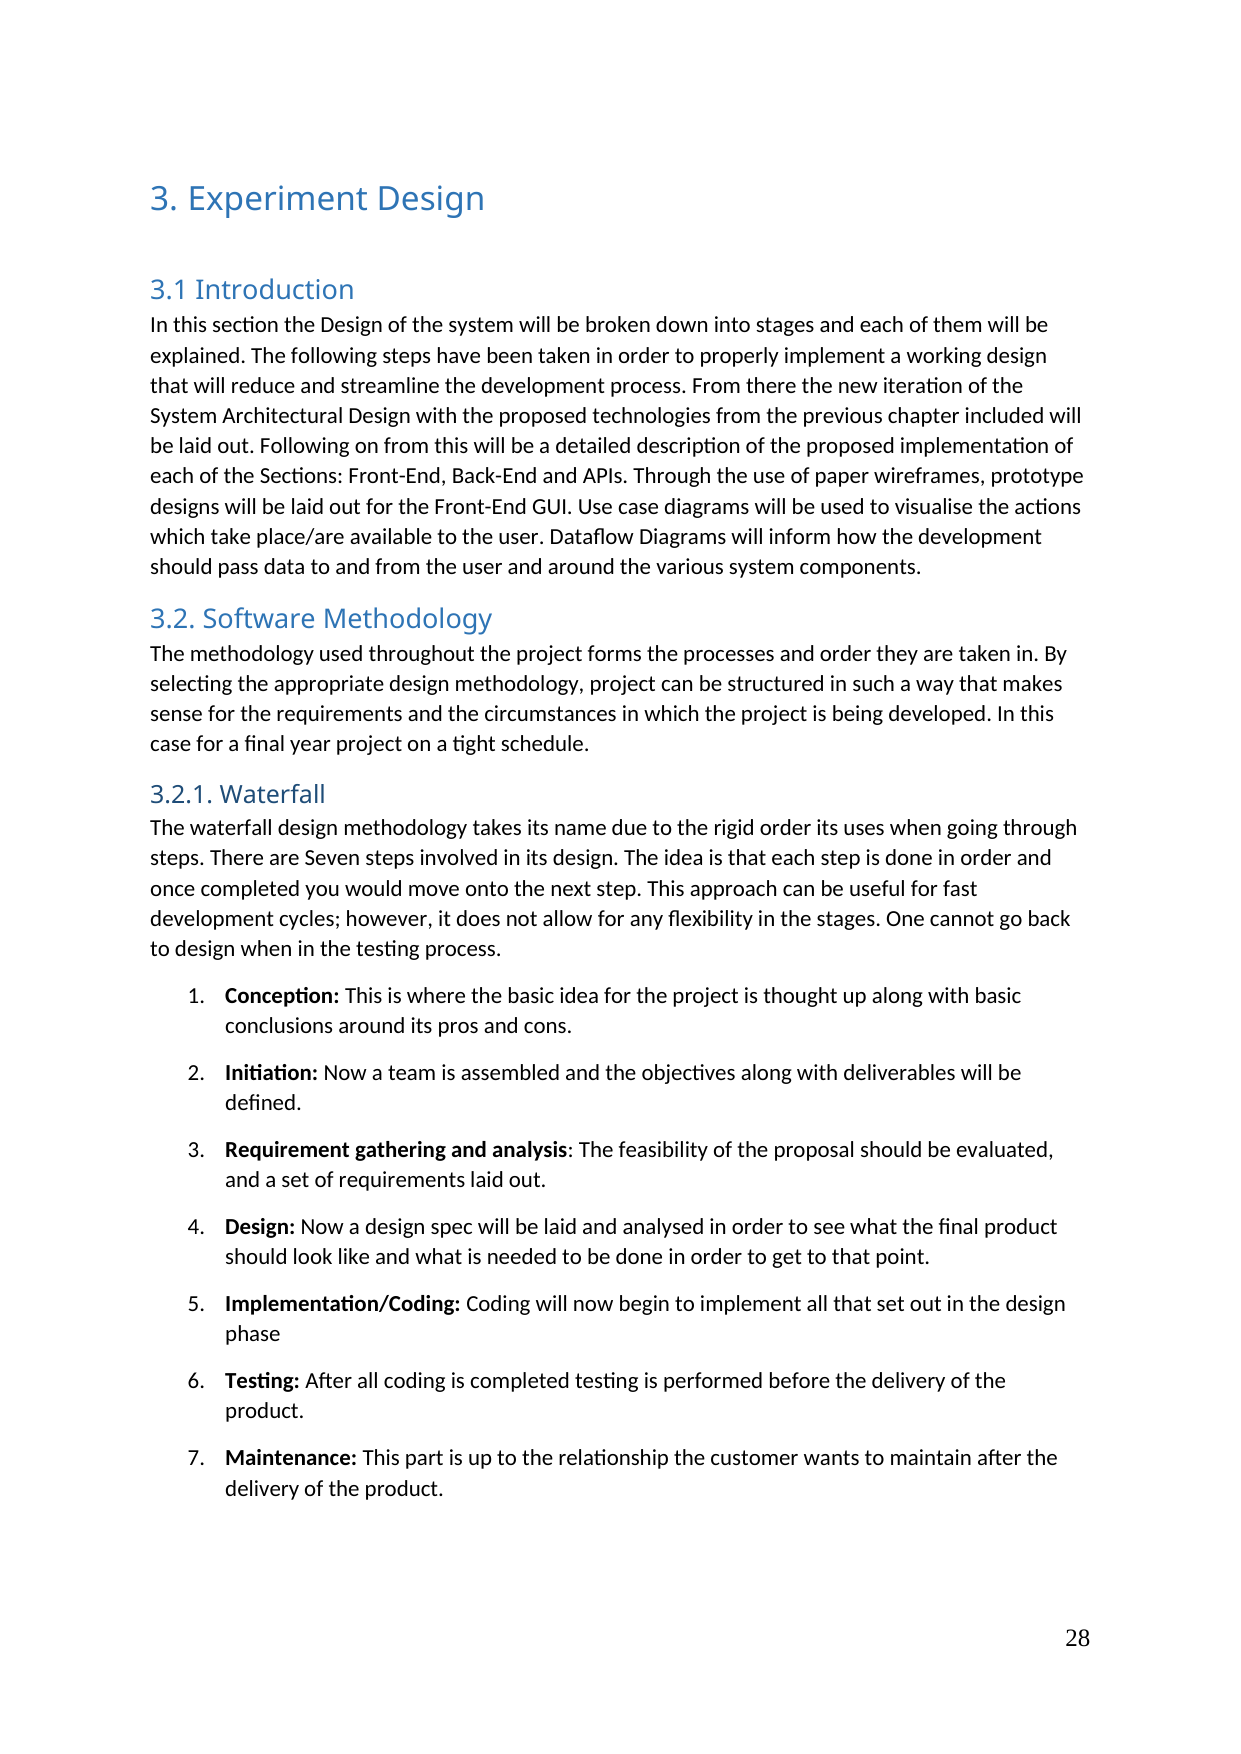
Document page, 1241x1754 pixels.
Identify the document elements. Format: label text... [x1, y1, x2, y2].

subtitle 3.1 Introduction [150, 271, 1090, 308]
subtitle 3.2. Software Methodology [150, 599, 1090, 636]
subtitle 3.2.1. Waterfall [150, 776, 1090, 811]
subtitle Experiment Design [150, 175, 1090, 220]
list Implementation/Coding: Coding will now begin to implement all that set out in the design phase [187, 1289, 1090, 1347]
list Initiation: Now a team is assembled and the objectives along with deliverables will be defined. [187, 1058, 1090, 1116]
list Requirement gathering and analysis: The feasibility of the proposal should be evaluated, and a set of requirements laid out. [187, 1135, 1090, 1193]
list Maintenance: This part is up to the relationship the customer wants to maintain after the delivery of the product. [187, 1443, 1090, 1502]
list Testing: After all coding is completed testing is performed before the delivery of the product. [187, 1366, 1090, 1424]
list Design: Now a design spec will be laid and analysed in order to see what the final product should look like and what is needed to be done in order to get to that point. [187, 1212, 1090, 1270]
list Conception: This is where the basic idea for the project is thought up along with basic conclusions around its pros and cons. [187, 981, 1090, 1039]
text The methodology used throughout the project forms the processes and order they are taken in. By selecting the appropriate design methodology, project can be structured in such a way that makes sense for the requirements and the circumstances in which the project is being developed. In this case for a final year project on a tight schedule. [150, 639, 1090, 758]
text In this section the Design of the system will be broken down into stages and each of them will be explained. The following steps have been taken in order to properly implement a working design that will reduce and streamline the development process. From there the new iteration of the System Architectural Design with the proposed technologies from the previous chapter included will be laid out. Following on from this will be a detailed description of the proposed implementation of each of the Sections: Front-End, Back-End and APIs. Through the use of paper wireframes, prototype designs will be laid out for the Front-End GUI. Use case diagrams will be used to visualise the actions which take place/are available to the user. Dataflow Diagrams will inform how the development should pass data to and from the user and around the various system components. [150, 311, 1090, 580]
text The waterfall design methodology takes its name due to the rigid order its uses when going through steps. There are Seven steps involved in its design. The idea is that each step is done in order and once completed you would move onto the next step. This approach can be useful for fast development cycles; however, it does not allow for any flexibility in the stages. One cannot go back to design when in the testing process. [150, 813, 1090, 962]
